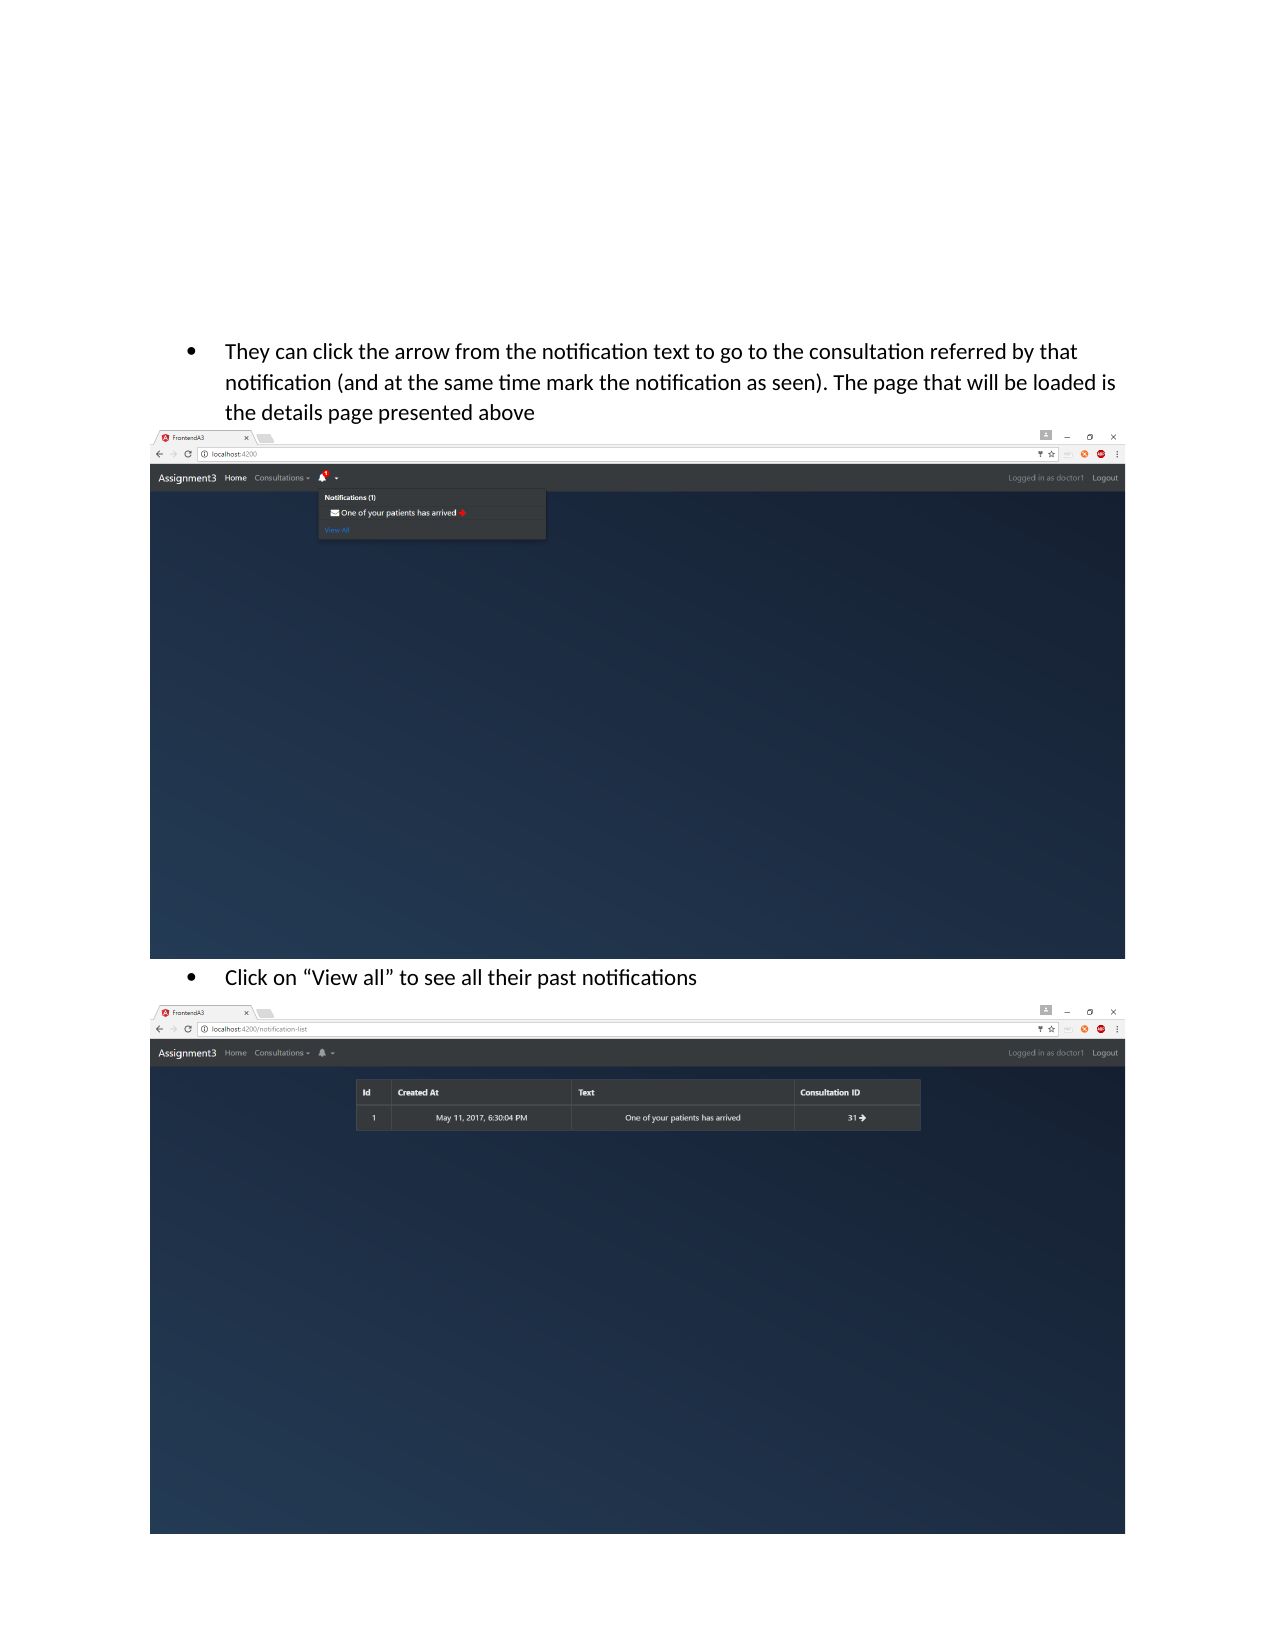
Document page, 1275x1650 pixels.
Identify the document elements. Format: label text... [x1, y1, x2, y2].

picture [150, 1005, 1125, 1534]
list Click on “View all” to see all their past notifications [187, 959, 1125, 991]
picture [150, 430, 1125, 959]
list They can click the arrow from the notification text to go to the consultation referred by that notification (and at the same time mark the notification as seen). The page that will be loaded is the details page presented above [187, 337, 1125, 426]
